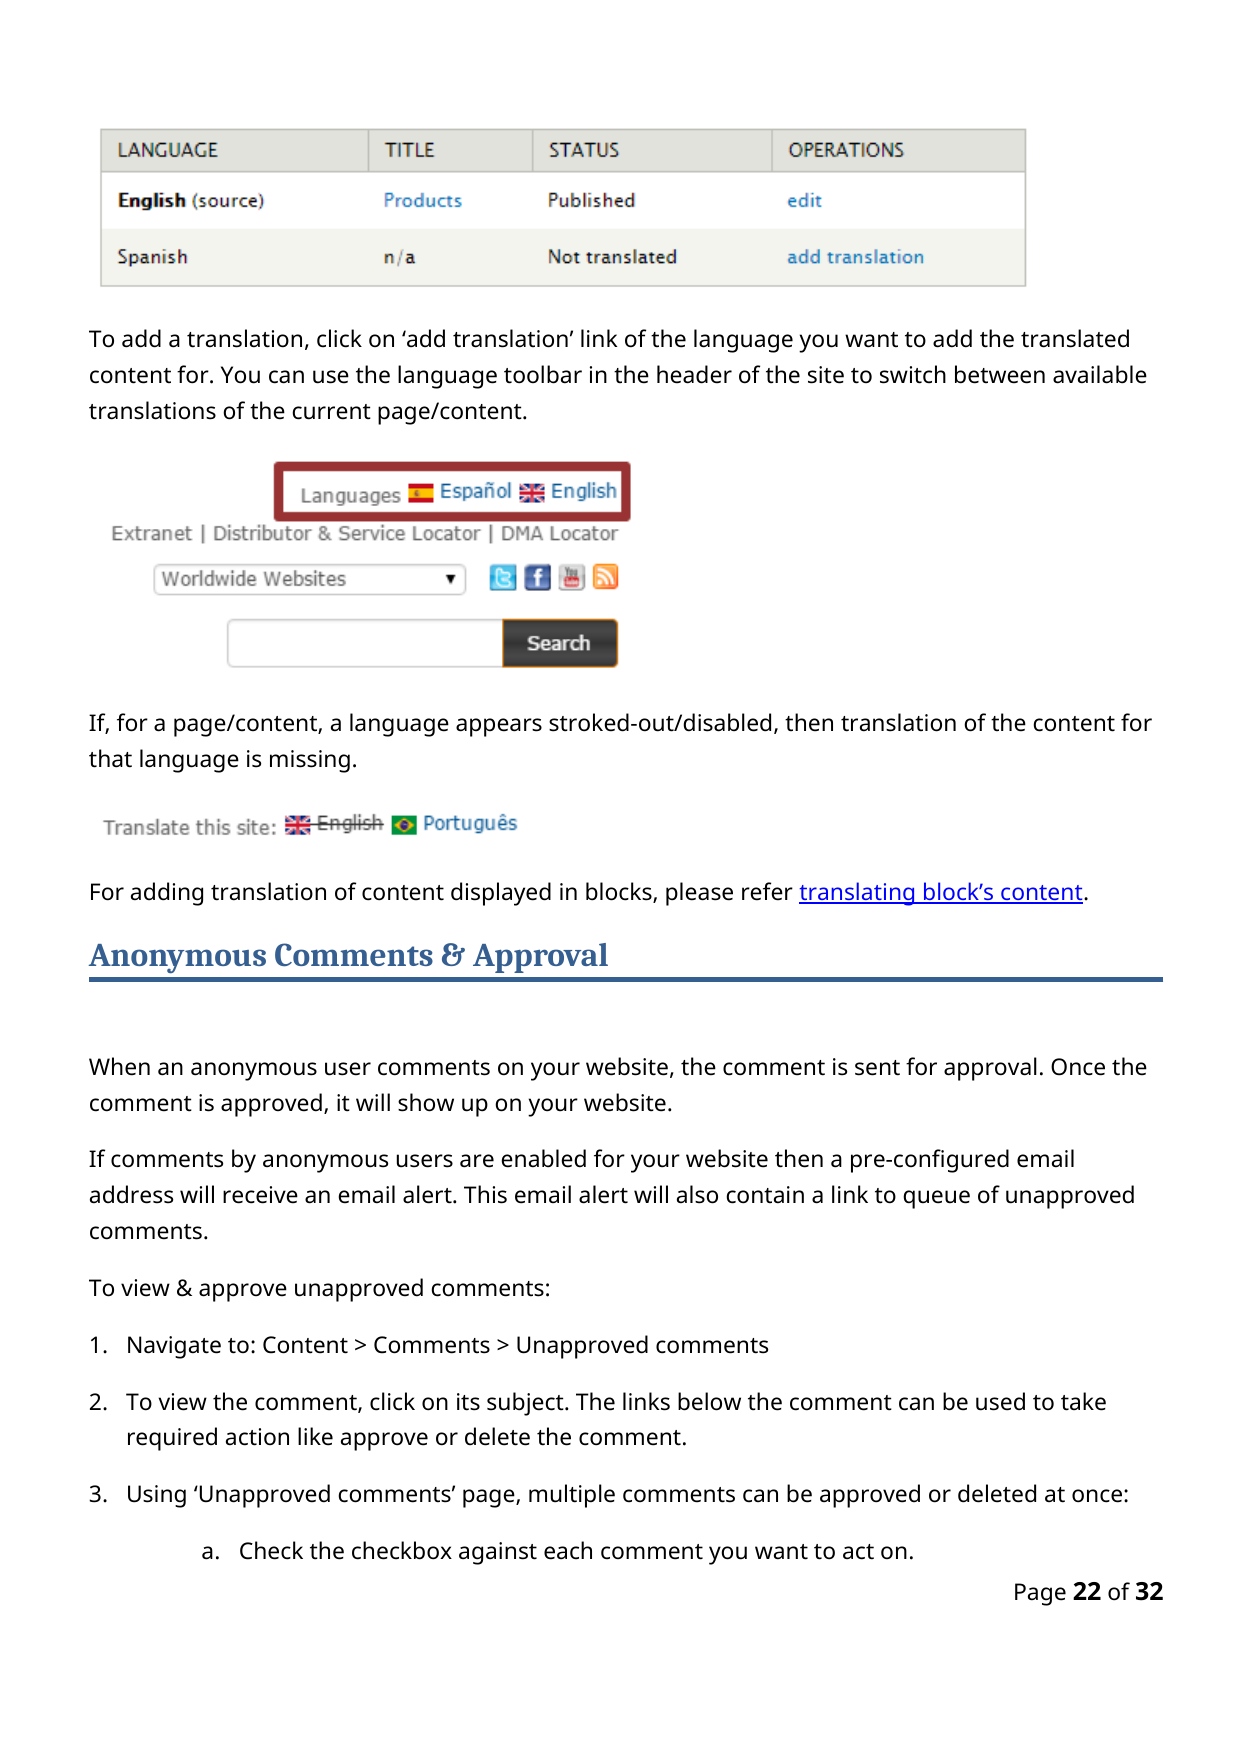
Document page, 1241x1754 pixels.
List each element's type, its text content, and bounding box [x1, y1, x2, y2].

text To add a translation, click on ‘add translation’ link of the language you want to add the translated content for. You can use the language toolbar in the header of the site to switch between available translations of the current page/content. [89, 323, 1163, 427]
picture [88, 800, 544, 851]
text When an anonymous user comments on your website, the comment is sent for approval. Once the comment is approved, it will show up on your website. [89, 1051, 1163, 1118]
list Using ‘Unapproved comments’ page, multiple comments can be approved or deleted at once: [89, 1478, 1163, 1509]
subtitle Anonymous Comments & Approval [89, 937, 1163, 977]
text If, for a page/content, a language appears stroked-out/disabled, then translation of the content for that language is missing. [89, 707, 1163, 774]
text If comments by anonymous users are enabled for your website then a pre-configured email address will receive an email alert. This email alert will also contain a link to queue of unapproved comments. [89, 1143, 1163, 1246]
picture [88, 118, 1039, 298]
text For adding translation of content displayed in blocks, please refer translating block’s content. [89, 876, 1163, 907]
list Navigate to: Content > Comments > Unapproved comments [89, 1329, 1163, 1360]
list Check the checkbox against each comment you want to act on. [201, 1535, 1163, 1566]
text To view & approve unapproved comments: [89, 1272, 1163, 1303]
picture [88, 451, 634, 682]
list To view the comment, click on its subject. The links below the comment can be used to take required action like approve or delete the comment. [89, 1385, 1163, 1453]
